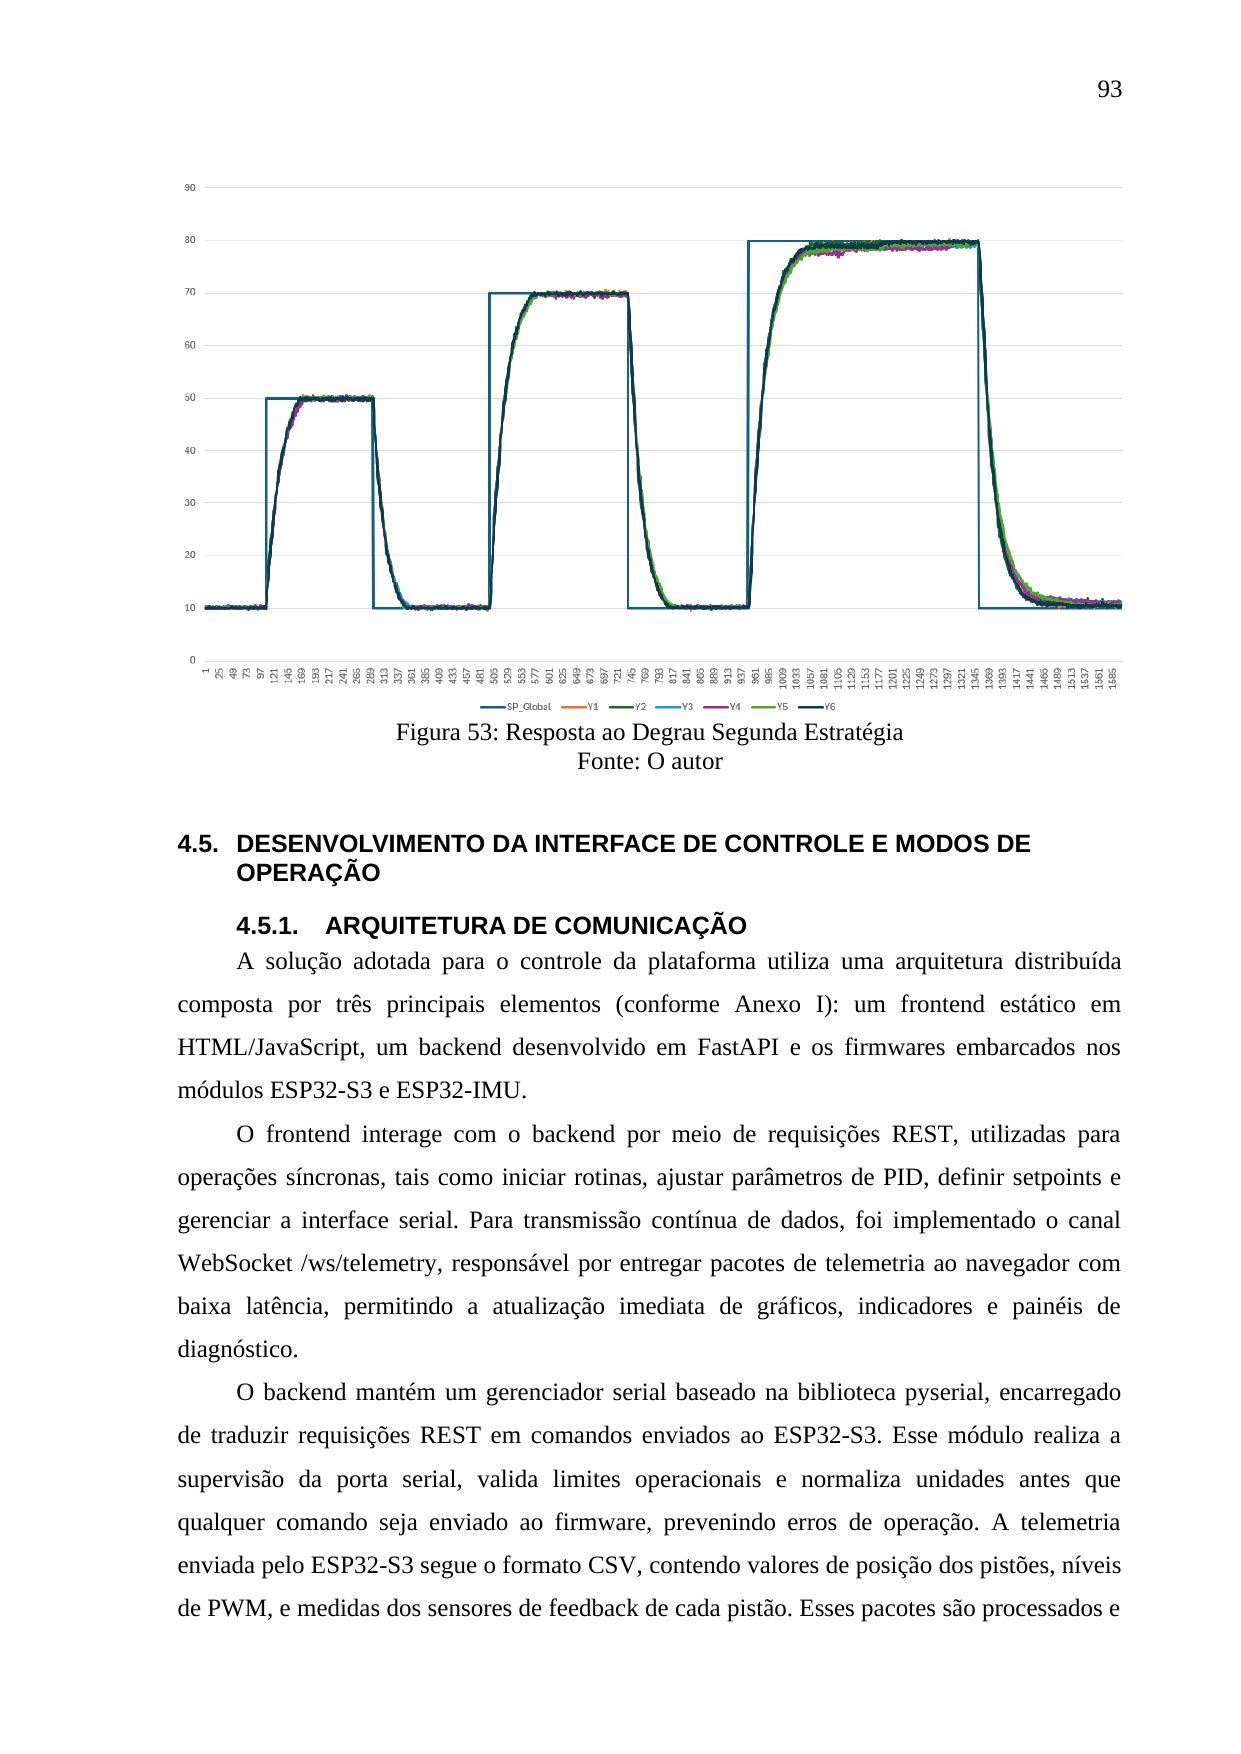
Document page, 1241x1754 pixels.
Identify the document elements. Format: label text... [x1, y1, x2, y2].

text Desenvolvimento da interface de controle e modos de operação [177, 829, 1122, 886]
text O frontend interage com o backend por meio de requisições REST, utilizadas para operações síncronas, tais como iniciar rotinas, ajustar parâmetros de PID, definir setpoints e gerenciar a interface serial. Para transmissão contínua de dados, foi implementado o canal WebSocket /ws/telemetry, responsável por entregar pacotes de telemetria ao navegador com baixa latência, permitindo a atualização imediata de gráficos, indicadores e painéis de diagnóstico. [177, 1119, 1122, 1363]
picture [177, 177, 1123, 718]
text Fonte: O autor [177, 746, 1122, 775]
text Arquitetura de comunicação [236, 911, 1122, 940]
text A solução adotada para o controle da plataforma utiliza uma arquitetura distribuída composta por três principais elementos (conforme Anexo I): um frontend estático em HTML/JavaScript, um backend desenvolvido em FastAPI e os firmwares embarcados nos módulos ESP32-S3 e ESP32-IMU. [177, 946, 1122, 1104]
text Figura 53: Resposta ao Degrau Segunda Estratégia [177, 718, 1122, 746]
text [177, 1377, 1122, 1622]
